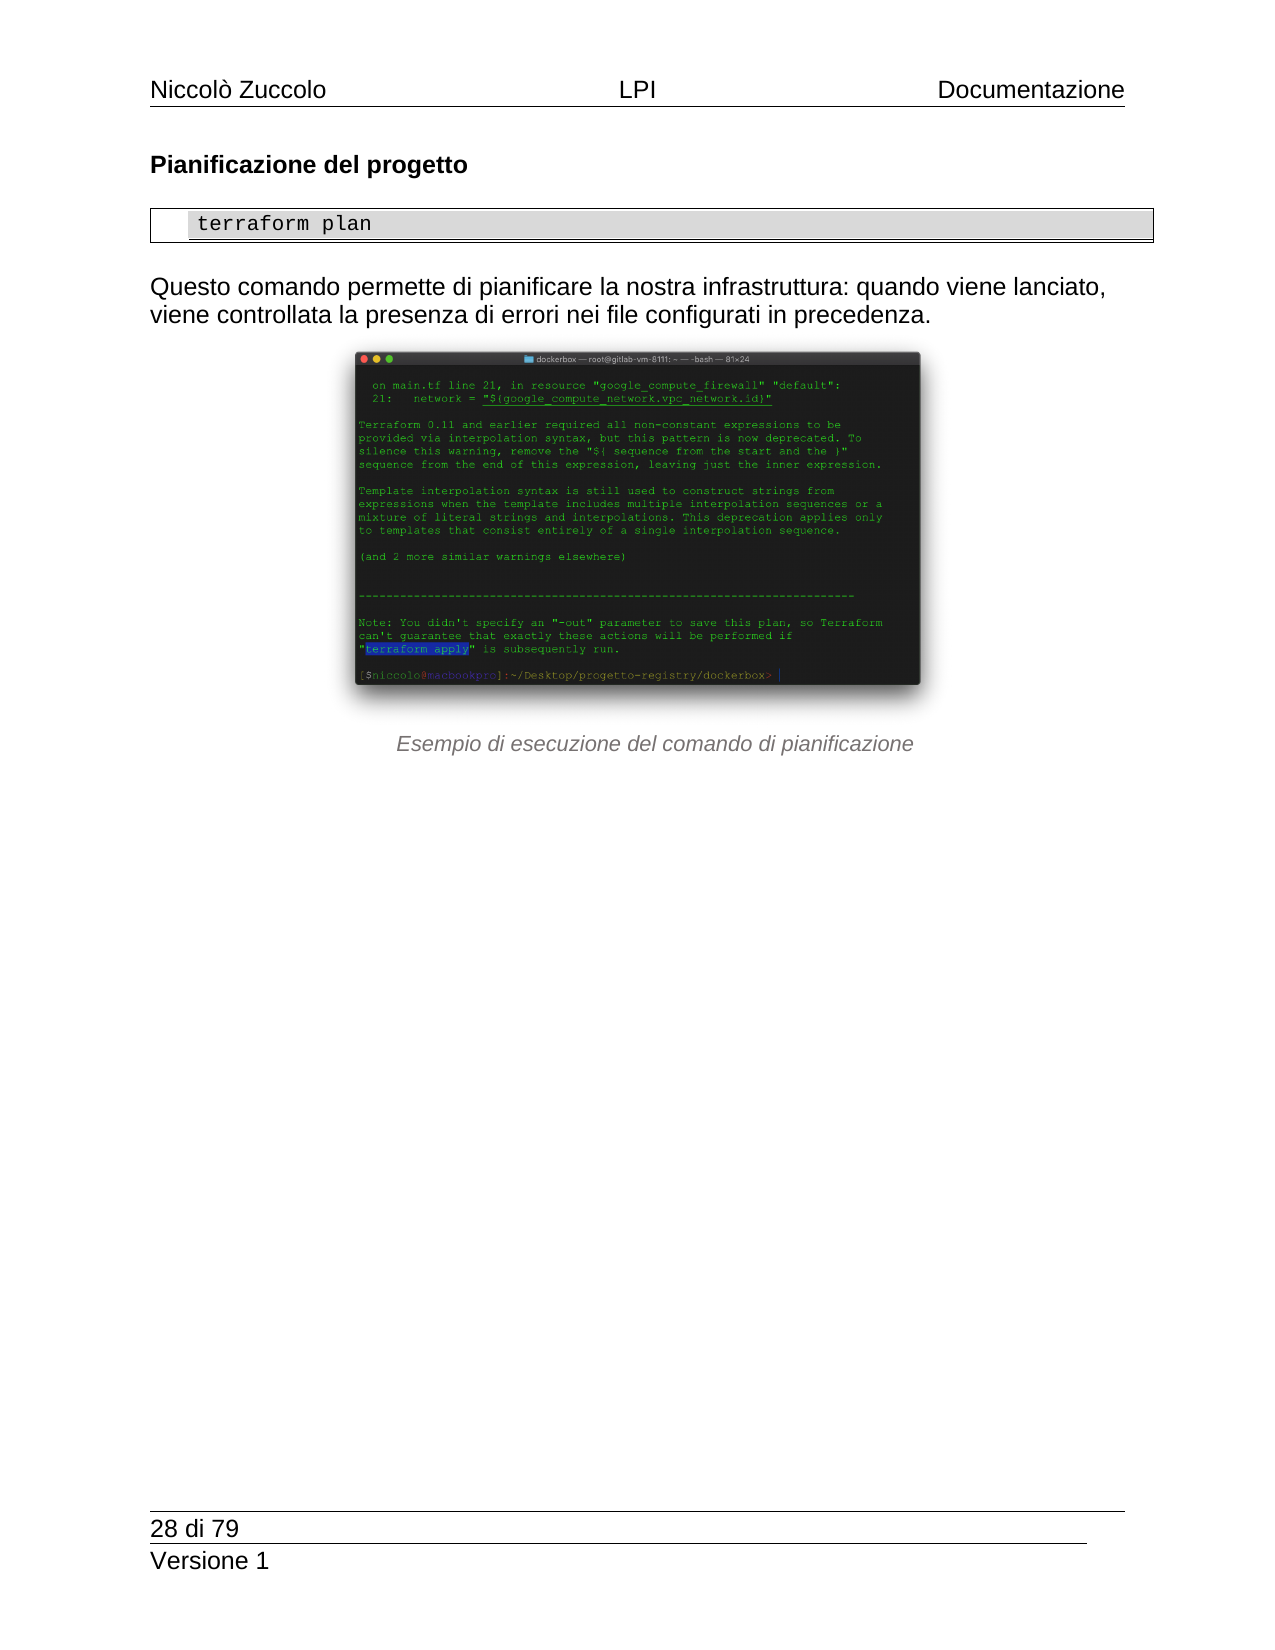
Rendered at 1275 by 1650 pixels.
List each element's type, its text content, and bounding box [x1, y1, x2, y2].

text Esempio di esecuzione del comando di pianificazione [187, 731, 1125, 756]
picture [320, 328, 955, 731]
text Questo comando permette di pianificare la nostra infrastruttura: quando viene lanciato, viene controllata la presenza di errori nei file configurati in precedenza. [150, 271, 1125, 329]
text Pianificazione del progetto [150, 150, 1125, 179]
text terraform plan [188, 211, 1153, 238]
